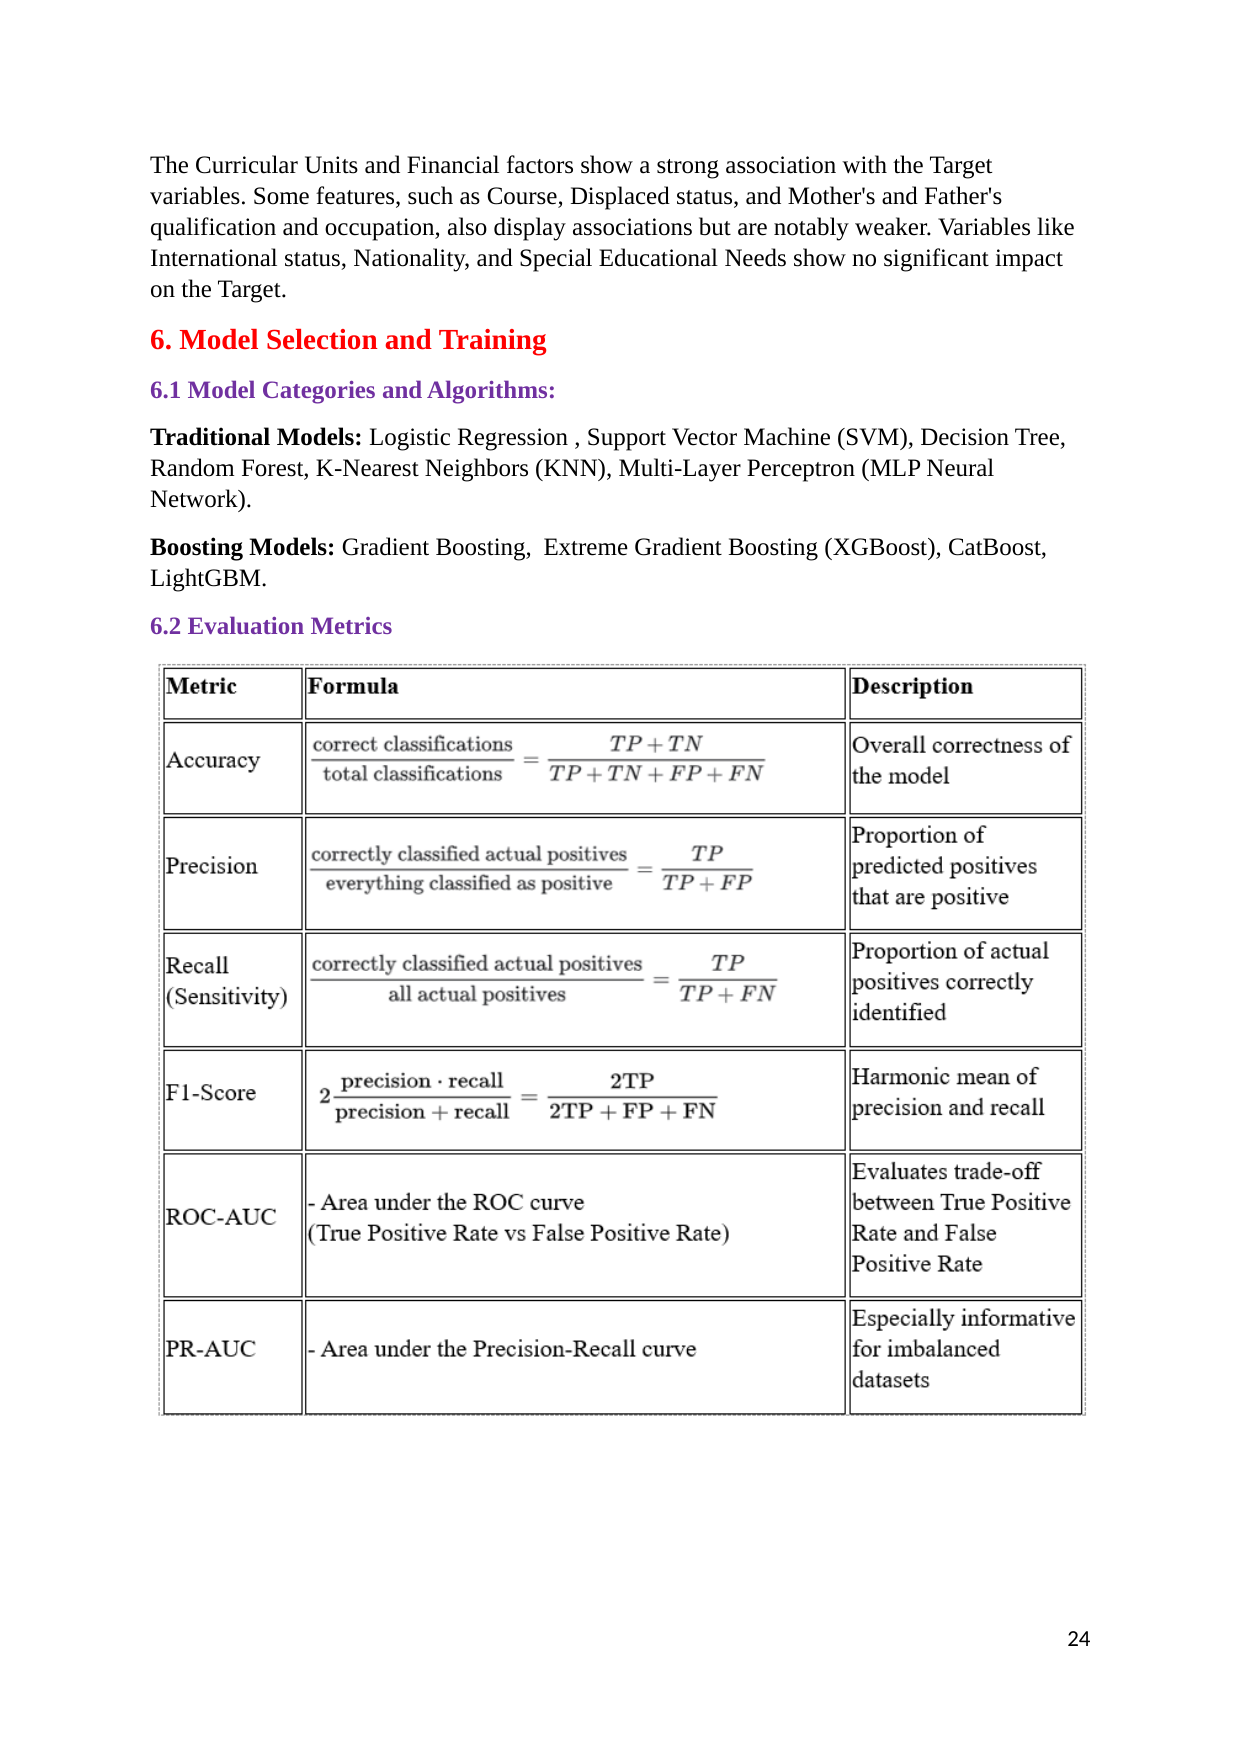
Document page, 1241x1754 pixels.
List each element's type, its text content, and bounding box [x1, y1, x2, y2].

text Traditional Models: Logistic Regression , Support Vector Machine (SVM), Decision Tree, Random Forest, K-Nearest Neighbors (KNN), Multi-Layer Perceptron (MLP Neural Network). [150, 422, 1090, 513]
text The Curricular Units and Financial factors show a strong association with the Target variables. Some features, such as Course, Displaced status, and Mother's and Father's qualification and occupation, also display associations but are notably weaker. Variables like International status, Nationality, and Special Educational Needs show no significant impact on the Target. [150, 150, 1090, 303]
picture [150, 658, 1091, 1422]
text 6.1 Model Categories and Algorithms: [150, 375, 1090, 403]
text 6.2 Evaluation Metrics [150, 611, 1090, 640]
text 6. Model Selection and Training [150, 322, 1090, 355]
text Boosting Models: Gradient Boosting, Extreme Gradient Boosting (XGBoost), CatBoost, LightGBM. [150, 532, 1090, 592]
